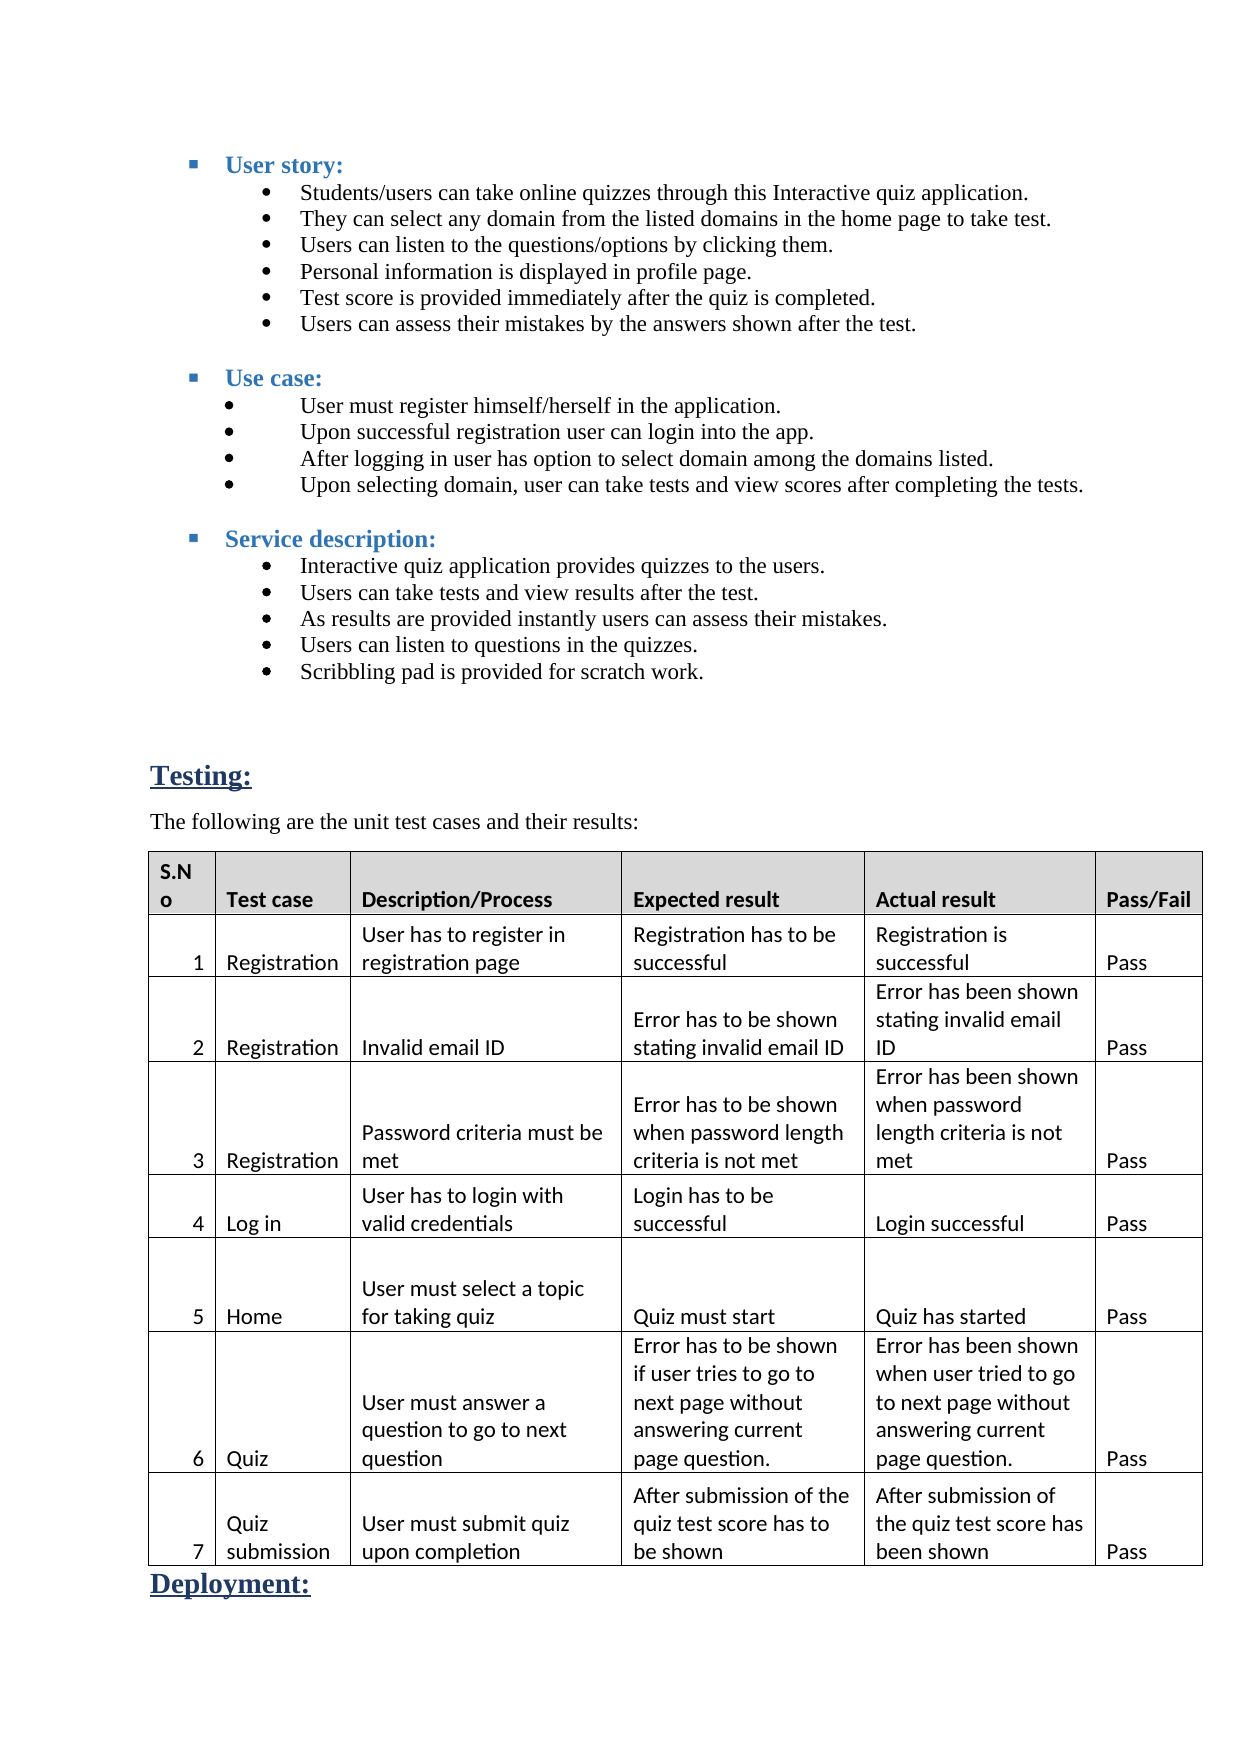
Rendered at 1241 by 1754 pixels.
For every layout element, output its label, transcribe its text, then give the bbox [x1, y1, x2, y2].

table_cell 6 [149, 1332, 215, 1472]
table_cell Password criteria must be met [351, 1062, 621, 1174]
table_cell Login has to be successful [622, 1175, 864, 1237]
table_cell Registration has to be successful [622, 915, 864, 976]
list Scribbling pad is provided for scratch work. [262, 658, 1090, 684]
table_cell Error has to be shown if user tries to go to next page without answering current page question. [622, 1332, 864, 1472]
table_header Pass/Fail [1096, 852, 1202, 913]
table_cell Login successful [865, 1175, 1095, 1237]
table_cell Quiz submission [216, 1473, 350, 1565]
table_cell 3 [149, 1062, 215, 1174]
table_cell 7 [149, 1473, 215, 1565]
table_cell Registration [216, 915, 350, 976]
list User story: [187, 150, 1090, 179]
list As results are provided instantly users can assess their mistakes. [262, 605, 1090, 632]
list Users can listen to questions in the quizzes. [262, 632, 1090, 658]
table_cell Error has been shown when password length criteria is not met [865, 1062, 1095, 1174]
list After logging in user has option to select domain among the domains listed. [225, 445, 1090, 471]
table_cell Pass [1096, 1473, 1202, 1565]
list Use case: [187, 363, 1090, 392]
table_cell User must select a topic for taking quiz [351, 1238, 621, 1331]
table_cell Quiz [216, 1332, 350, 1472]
table_cell Registration is successful [865, 915, 1095, 976]
table_cell Pass [1096, 915, 1202, 976]
table_cell Pass [1096, 1175, 1202, 1237]
table_cell Registration [216, 977, 350, 1061]
table_cell 1 [149, 915, 215, 976]
table_cell Invalid email ID [351, 977, 621, 1061]
table_cell User must answer a question to go to next question [351, 1332, 621, 1472]
list Users can assess their mistakes by the answers shown after the test. [262, 311, 1090, 337]
table_header S.No [149, 852, 215, 913]
table_header Description/Process [351, 852, 621, 913]
table_cell 5 [149, 1238, 215, 1331]
table_cell Registration [216, 1062, 350, 1174]
list User must register himself/herself in the application. [225, 392, 1090, 418]
table_cell Quiz has started [865, 1238, 1095, 1331]
table_cell Error has to be shown stating invalid email ID [622, 977, 864, 1061]
table_cell Log in [216, 1175, 350, 1237]
list Interactive quiz application provides quizzes to the users. [262, 552, 1090, 579]
table_cell Quiz must start [622, 1238, 864, 1331]
table_cell After submission of the quiz test score has to be shown [622, 1473, 864, 1565]
table_cell Error has been shown when user tried to go to next page without answering current page question. [865, 1332, 1095, 1472]
list Users can take tests and view results after the test. [262, 579, 1090, 605]
table_cell Home [216, 1238, 350, 1331]
table_cell Pass [1096, 1238, 1202, 1331]
table_cell Pass [1096, 1332, 1202, 1472]
table_cell User must submit quiz upon completion [351, 1473, 621, 1565]
list Upon selecting domain, user can take tests and view scores after completing the tests. [225, 471, 1090, 497]
table_cell User has to login with valid credentials [351, 1175, 621, 1237]
table_cell 4 [149, 1175, 215, 1237]
list They can select any domain from the listed domains in the home page to take test. [262, 205, 1090, 231]
table_cell Pass [1096, 977, 1202, 1061]
table_header Actual result [865, 852, 1095, 913]
text Deployment: [150, 1566, 1090, 1600]
table_header Test case [216, 852, 350, 913]
list Users can listen to the questions/options by clicking them. [262, 231, 1090, 258]
list Students/users can take online quizzes through this Interactive quiz application. [262, 179, 1090, 205]
table_header Expected result [622, 852, 864, 913]
table_cell Error has been shown stating invalid email ID [865, 977, 1095, 1061]
text The following are the unit test cases and their results: [150, 808, 1090, 834]
list Service description: [187, 524, 1090, 552]
list Personal information is displayed in profile page. [262, 258, 1090, 284]
table_cell Pass [1096, 1062, 1202, 1174]
table_cell Error has to be shown when password length criteria is not met [622, 1062, 864, 1174]
list Test score is provided immediately after the quiz is completed. [262, 284, 1090, 311]
table_cell 2 [149, 977, 215, 1061]
text Testing: [150, 758, 1090, 791]
table_cell User has to register in registration page [351, 915, 621, 976]
table_cell After submission of the quiz test score has been shown [865, 1473, 1095, 1565]
list Upon successful registration user can login into the app. [225, 418, 1090, 445]
